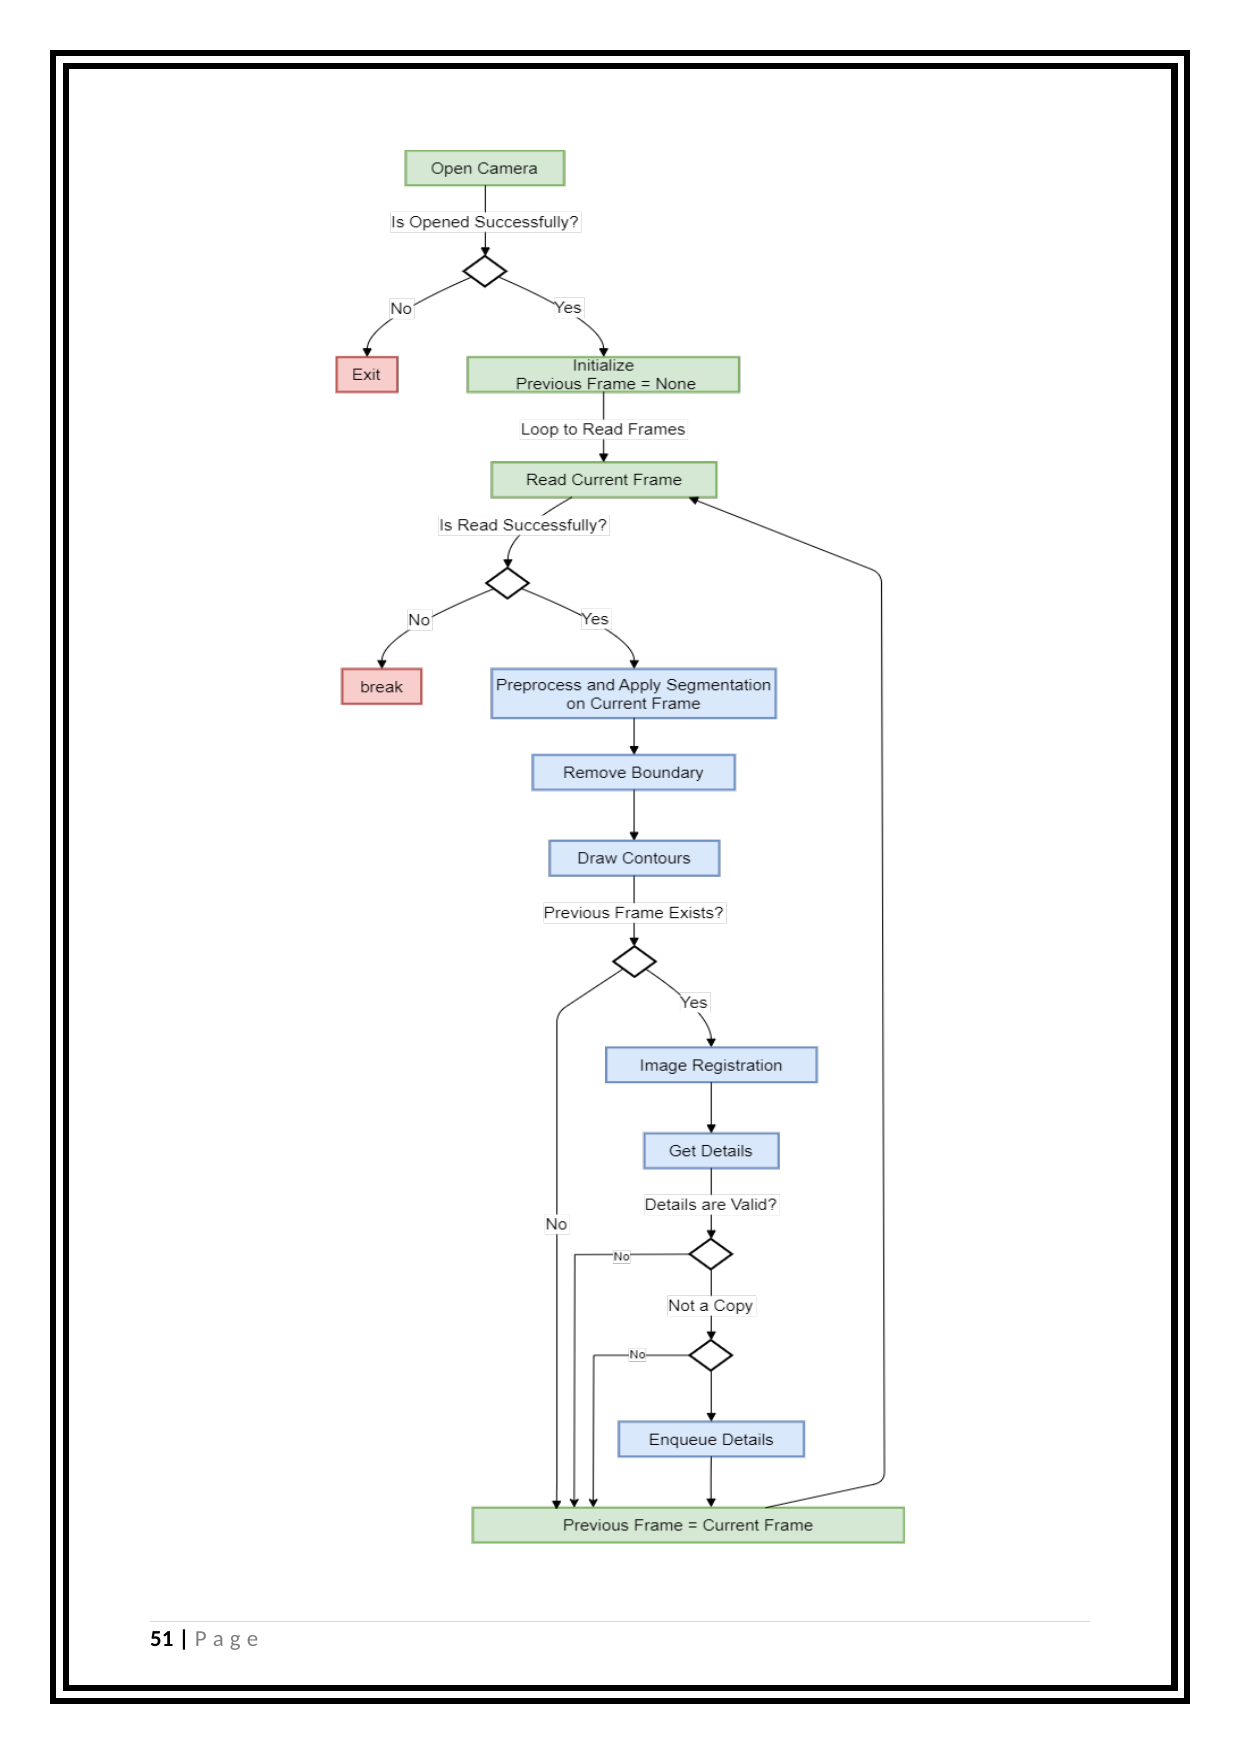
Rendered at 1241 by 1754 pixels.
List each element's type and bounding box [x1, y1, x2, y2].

picture [335, 150, 906, 1544]
